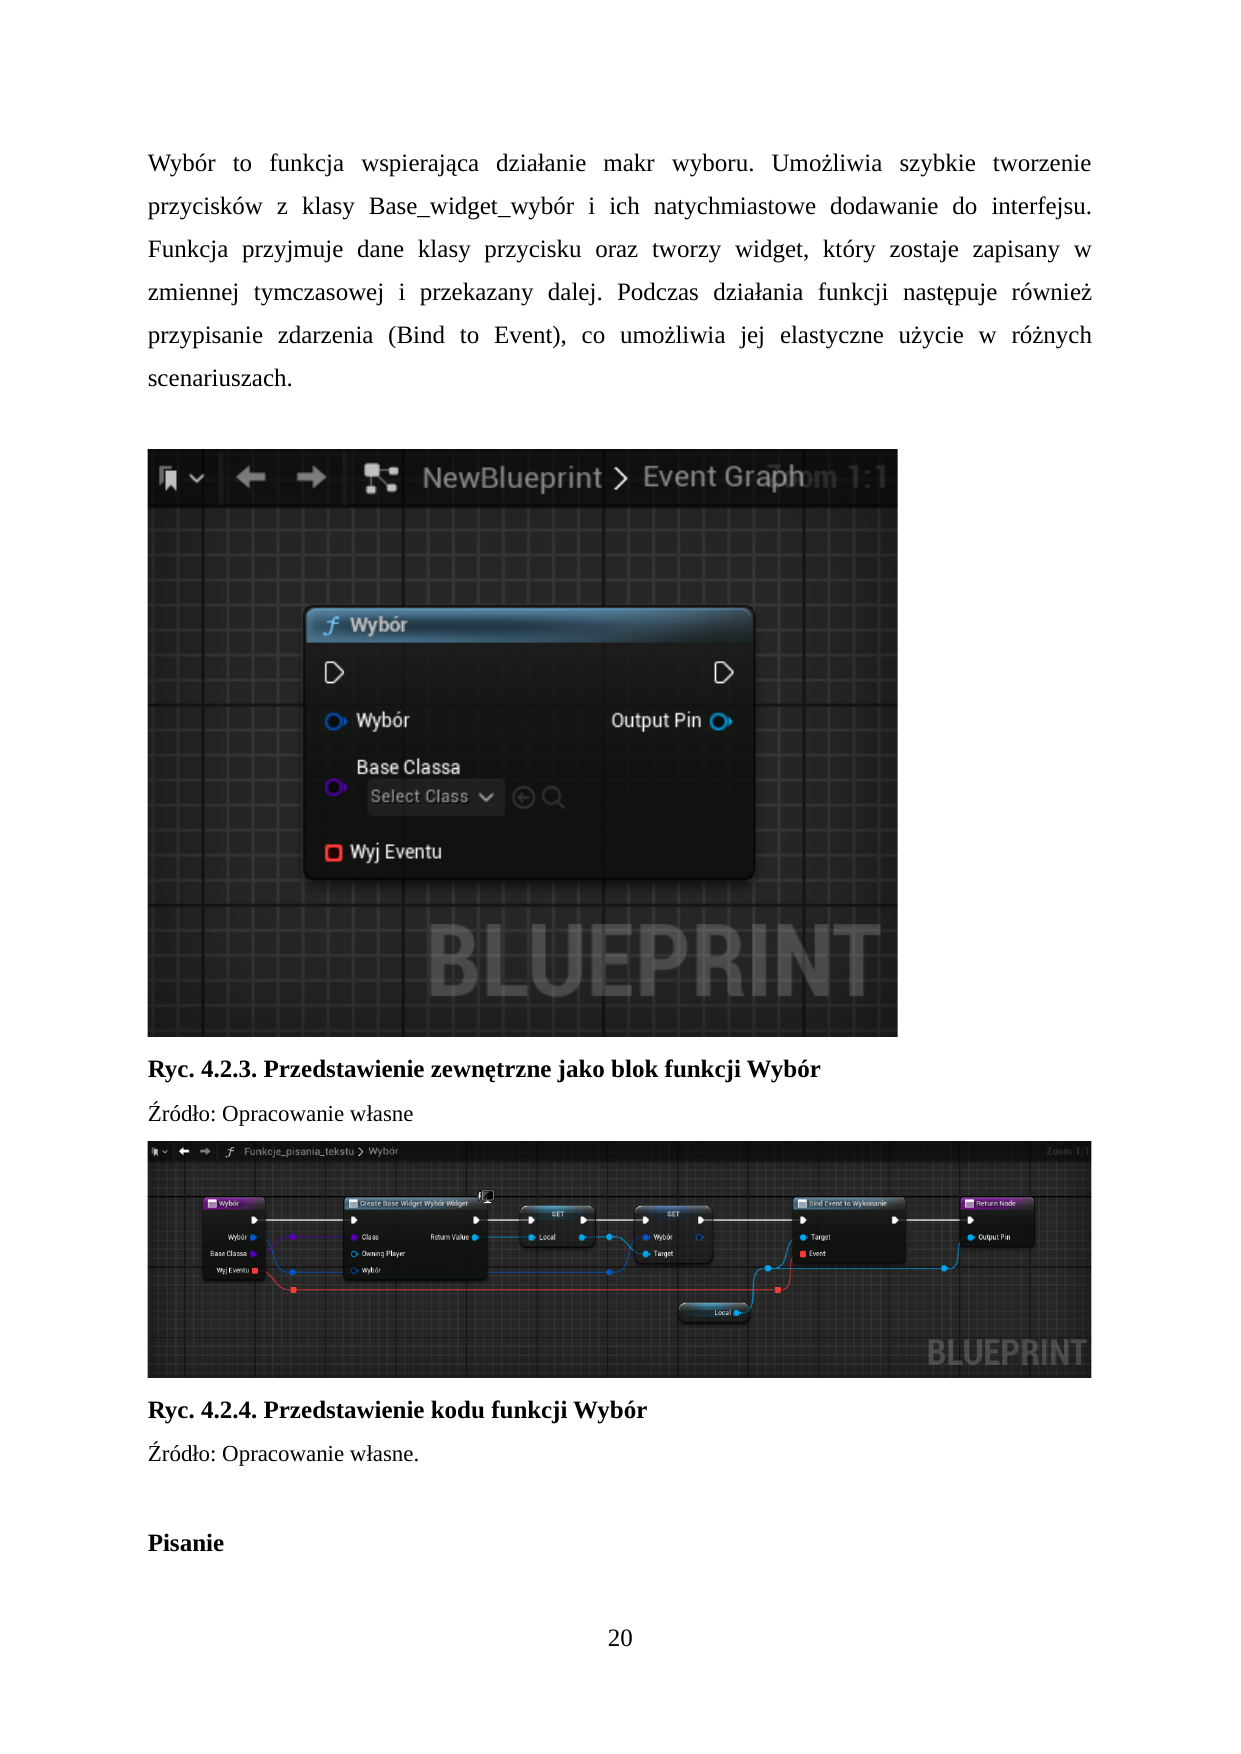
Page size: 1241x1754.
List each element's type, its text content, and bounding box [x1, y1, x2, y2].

picture [147, 449, 898, 1037]
picture [147, 1141, 1092, 1378]
text Pisanie [148, 1528, 1093, 1557]
text Ryc. 4.2.4. Przedstawienie kodu funkcji Wybór [148, 1395, 1093, 1424]
text Wybór to funkcja wspierająca działanie makr wyboru. Umożliwia szybkie tworzenie przycisków z klasy Base_widget_wybór i ich natychmiastowe dodawanie do interfejsu. Funkcja przyjmuje dane klasy przycisku oraz tworzy widget, który zostaje zapisany w zmiennej tymczasowej i przekazany dalej. Podczas działania funkcji następuje również przypisanie zdarzenia (Bind to Event), co umożliwia jej elastyczne użycie w różnych scenariuszach. [148, 148, 1093, 392]
text Ryc. 4.2.3. Przedstawienie zewnętrzne jako blok funkcji Wybór [148, 1054, 1093, 1083]
text Źródło: Opracowanie własne [148, 1100, 1093, 1126]
text Źródło: Opracowanie własne. [148, 1440, 1093, 1467]
